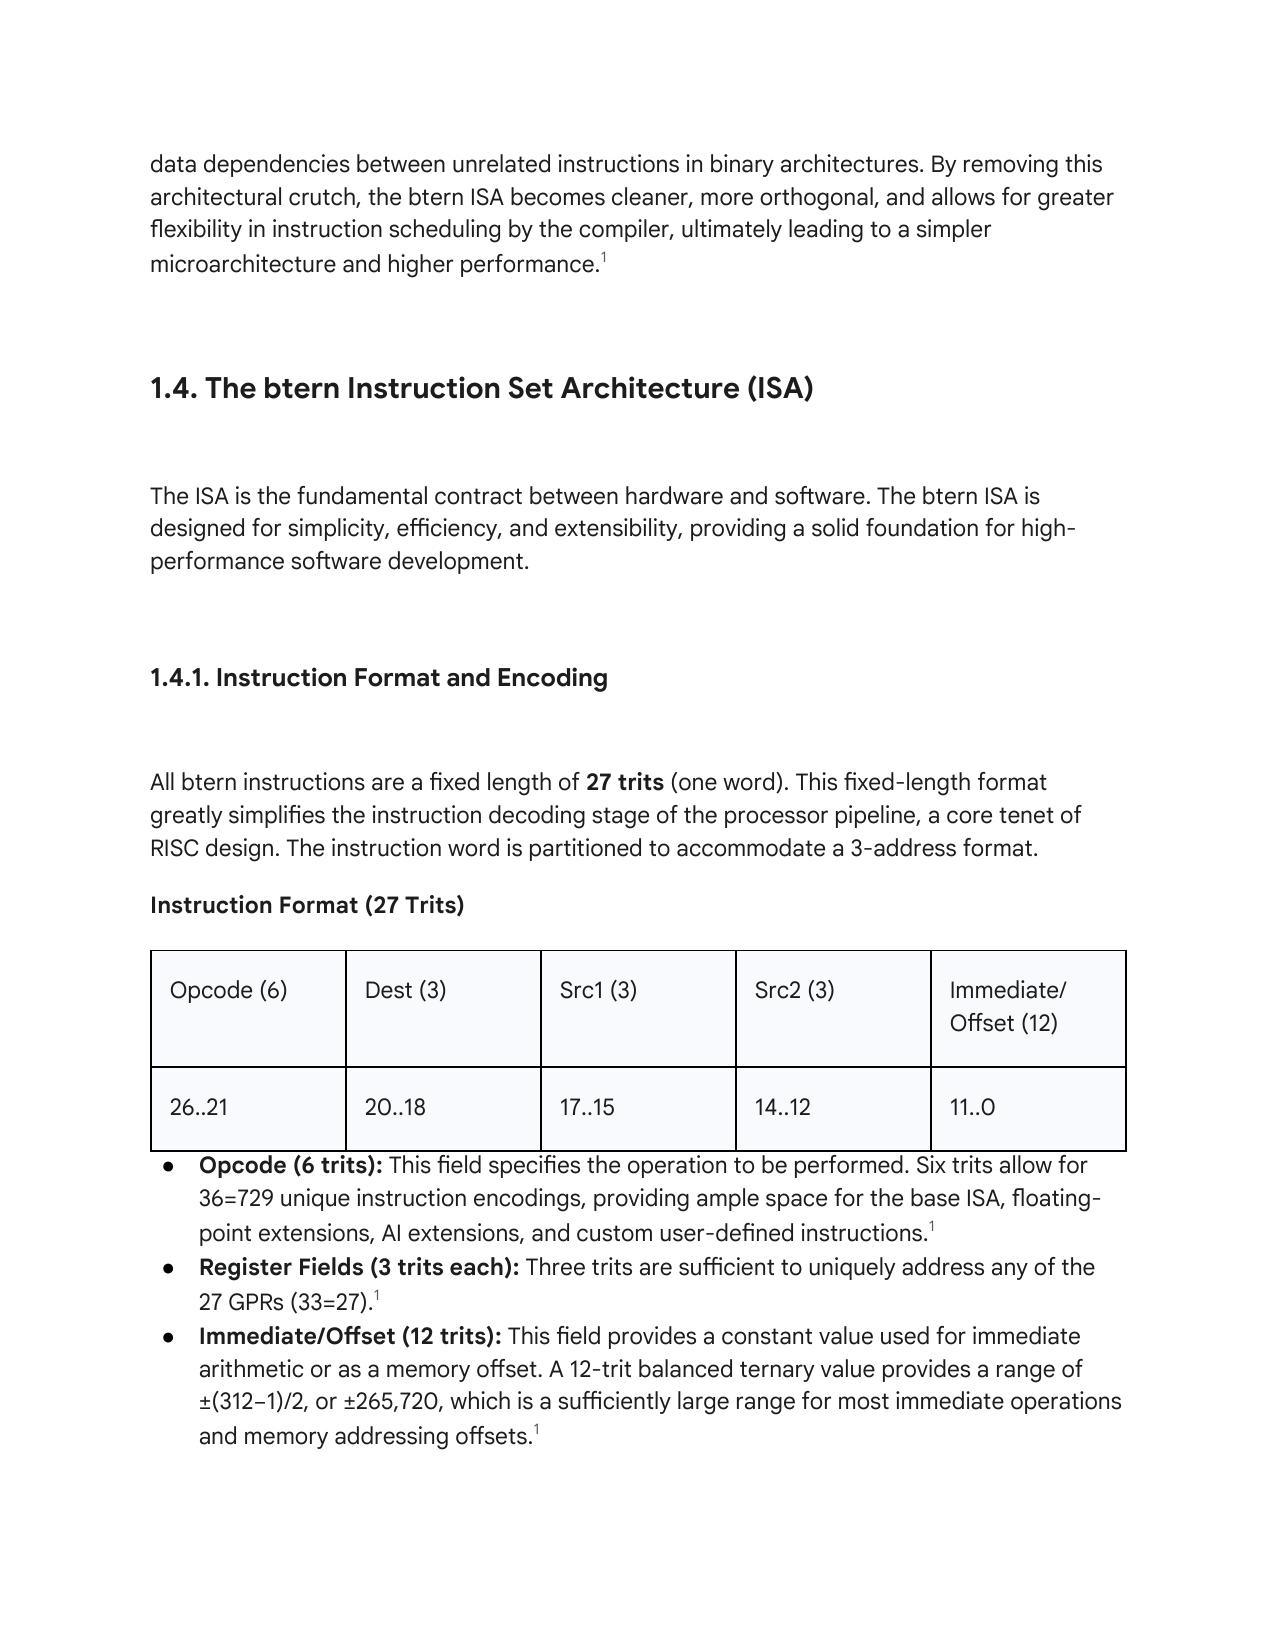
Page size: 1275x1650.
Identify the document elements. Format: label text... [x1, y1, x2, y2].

table_header Dest (3) [347, 951, 540, 1066]
text All btern instructions are a fixed length of 27 trits (one word). This fixed-length format greatly simplifies the instruction decoding stage of the processor pipeline, a core tenet of RISC design. The instruction word is partitioned to accommodate a 3-address format. [150, 769, 1125, 863]
list Register Fields (3 trits each): Three trits are sufficient to uniquely address any of the 27 GPRs (33=27).1 [161, 1253, 1125, 1318]
text Instruction Format (27 Trits) [150, 892, 1125, 921]
table_header Immediate/Offset (12) [932, 951, 1125, 1066]
text The ISA is the fundamental contract between hardware and software. The btern ISA is designed for simplicity, efficiency, and extensibility, providing a solid foundation for high-performance software development. [150, 482, 1125, 576]
table_cell 17..15 [542, 1068, 735, 1150]
subtitle 1.4.1. Instruction Format and Encoding [150, 663, 1125, 694]
table_header Src2 (3) [737, 951, 930, 1066]
table_cell 14..12 [737, 1068, 930, 1150]
table_header Opcode (6) [152, 951, 345, 1066]
subtitle 1.4. The btern Instruction Set Architecture (ISA) [150, 370, 1125, 407]
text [150, 150, 1125, 280]
table_cell 11..0 [932, 1068, 1125, 1150]
table_cell 20..18 [347, 1068, 540, 1150]
table_header Src1 (3) [542, 951, 735, 1066]
list Immediate/Offset (12 trits): This field provides a constant value used for immediate arithmetic or as a memory offset. A 12-trit balanced ternary value provides a range of ±(312−1)/2, or ±265,720, which is a sufficiently large range for most immediate operations and memory addressing offsets.1 [161, 1322, 1125, 1452]
table_cell 26..21 [152, 1068, 345, 1150]
list Opcode (6 trits): This field specifies the operation to be performed. Six trits allow for 36=729 unique instruction encodings, providing ample space for the base ISA, floating-point extensions, AI extensions, and custom user-defined instructions.1 [161, 1152, 1125, 1249]
